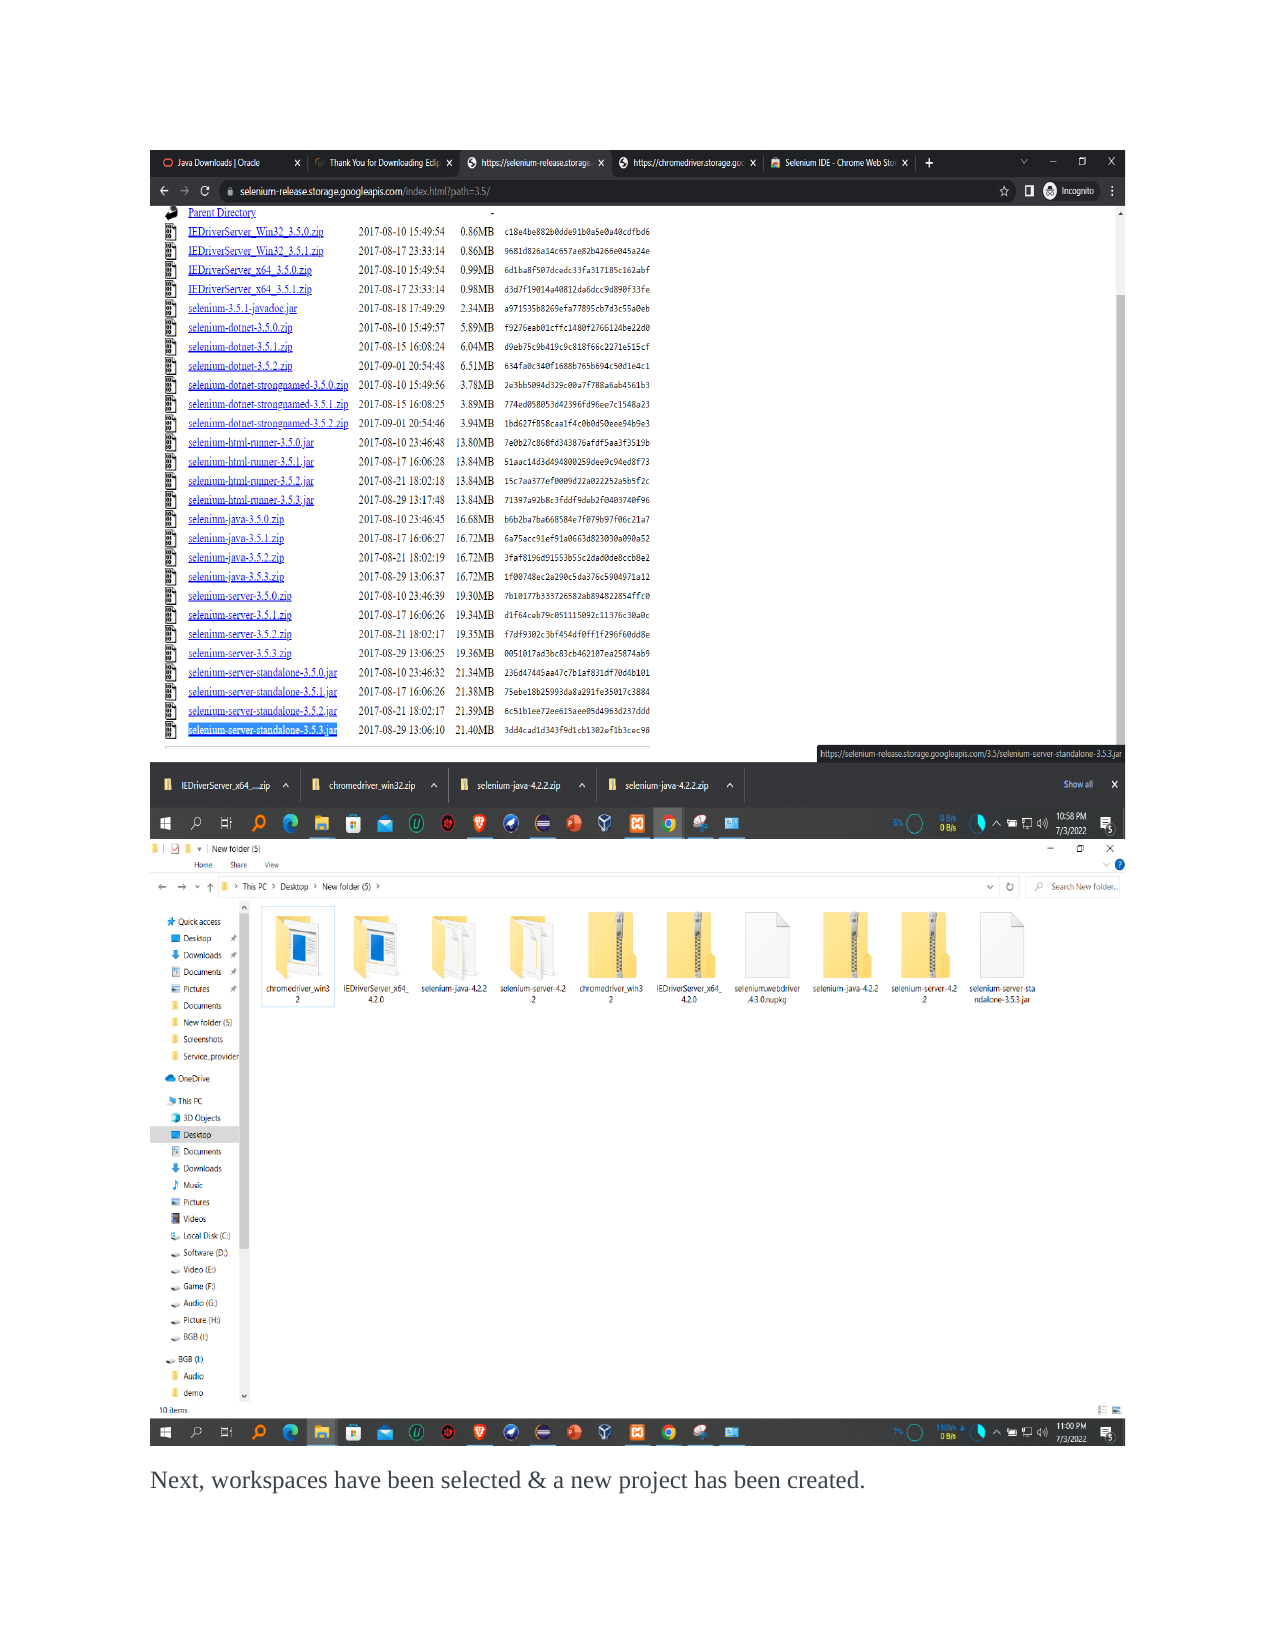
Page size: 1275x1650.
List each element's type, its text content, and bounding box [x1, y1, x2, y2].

picture [150, 150, 1125, 839]
text Next, workspaces have been selected & a new project has been created. [150, 1465, 1125, 1493]
picture [150, 841, 1125, 1446]
